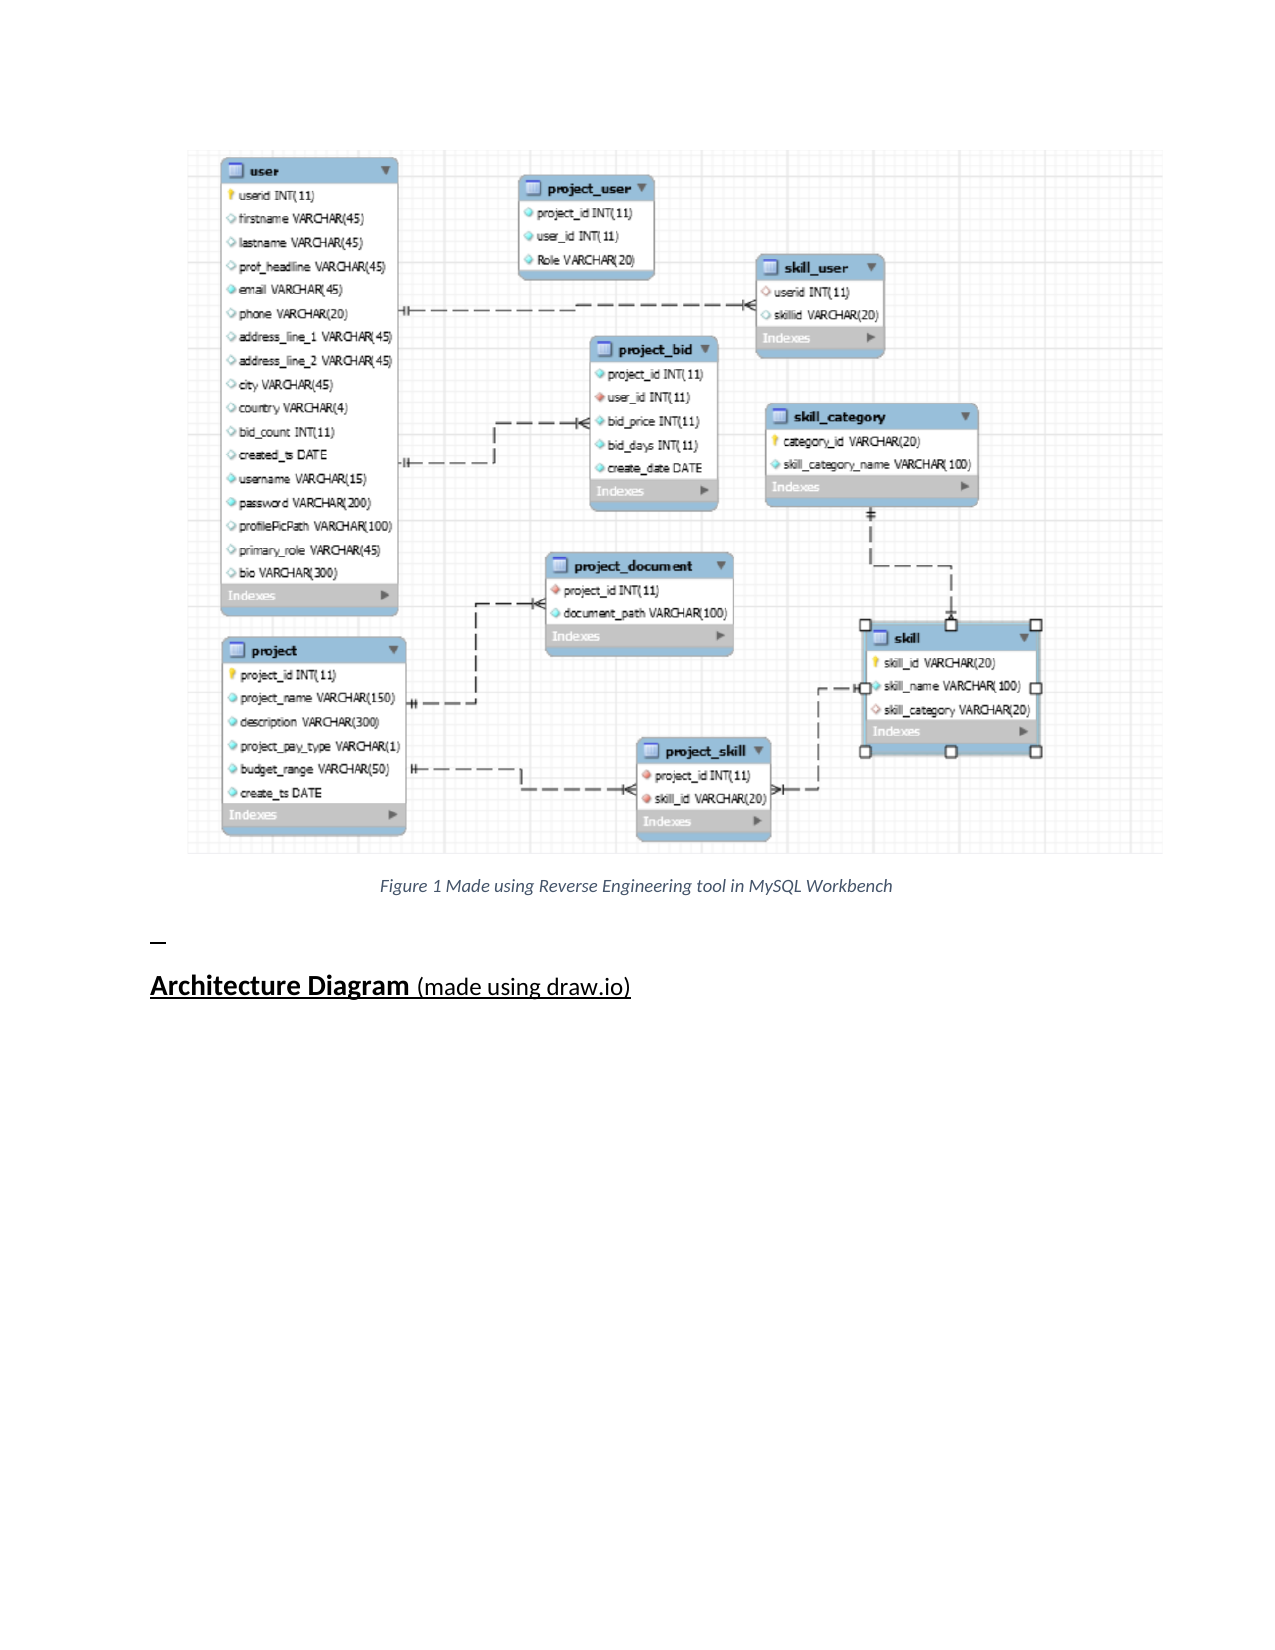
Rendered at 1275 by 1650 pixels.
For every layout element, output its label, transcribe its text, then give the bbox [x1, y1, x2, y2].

picture [187, 150, 1163, 854]
text Figure 1 Made using Reverse Engineering tool in MySQL Workbench [150, 874, 1125, 897]
text Architecture Diagram (made using draw.io) [150, 967, 1125, 1003]
